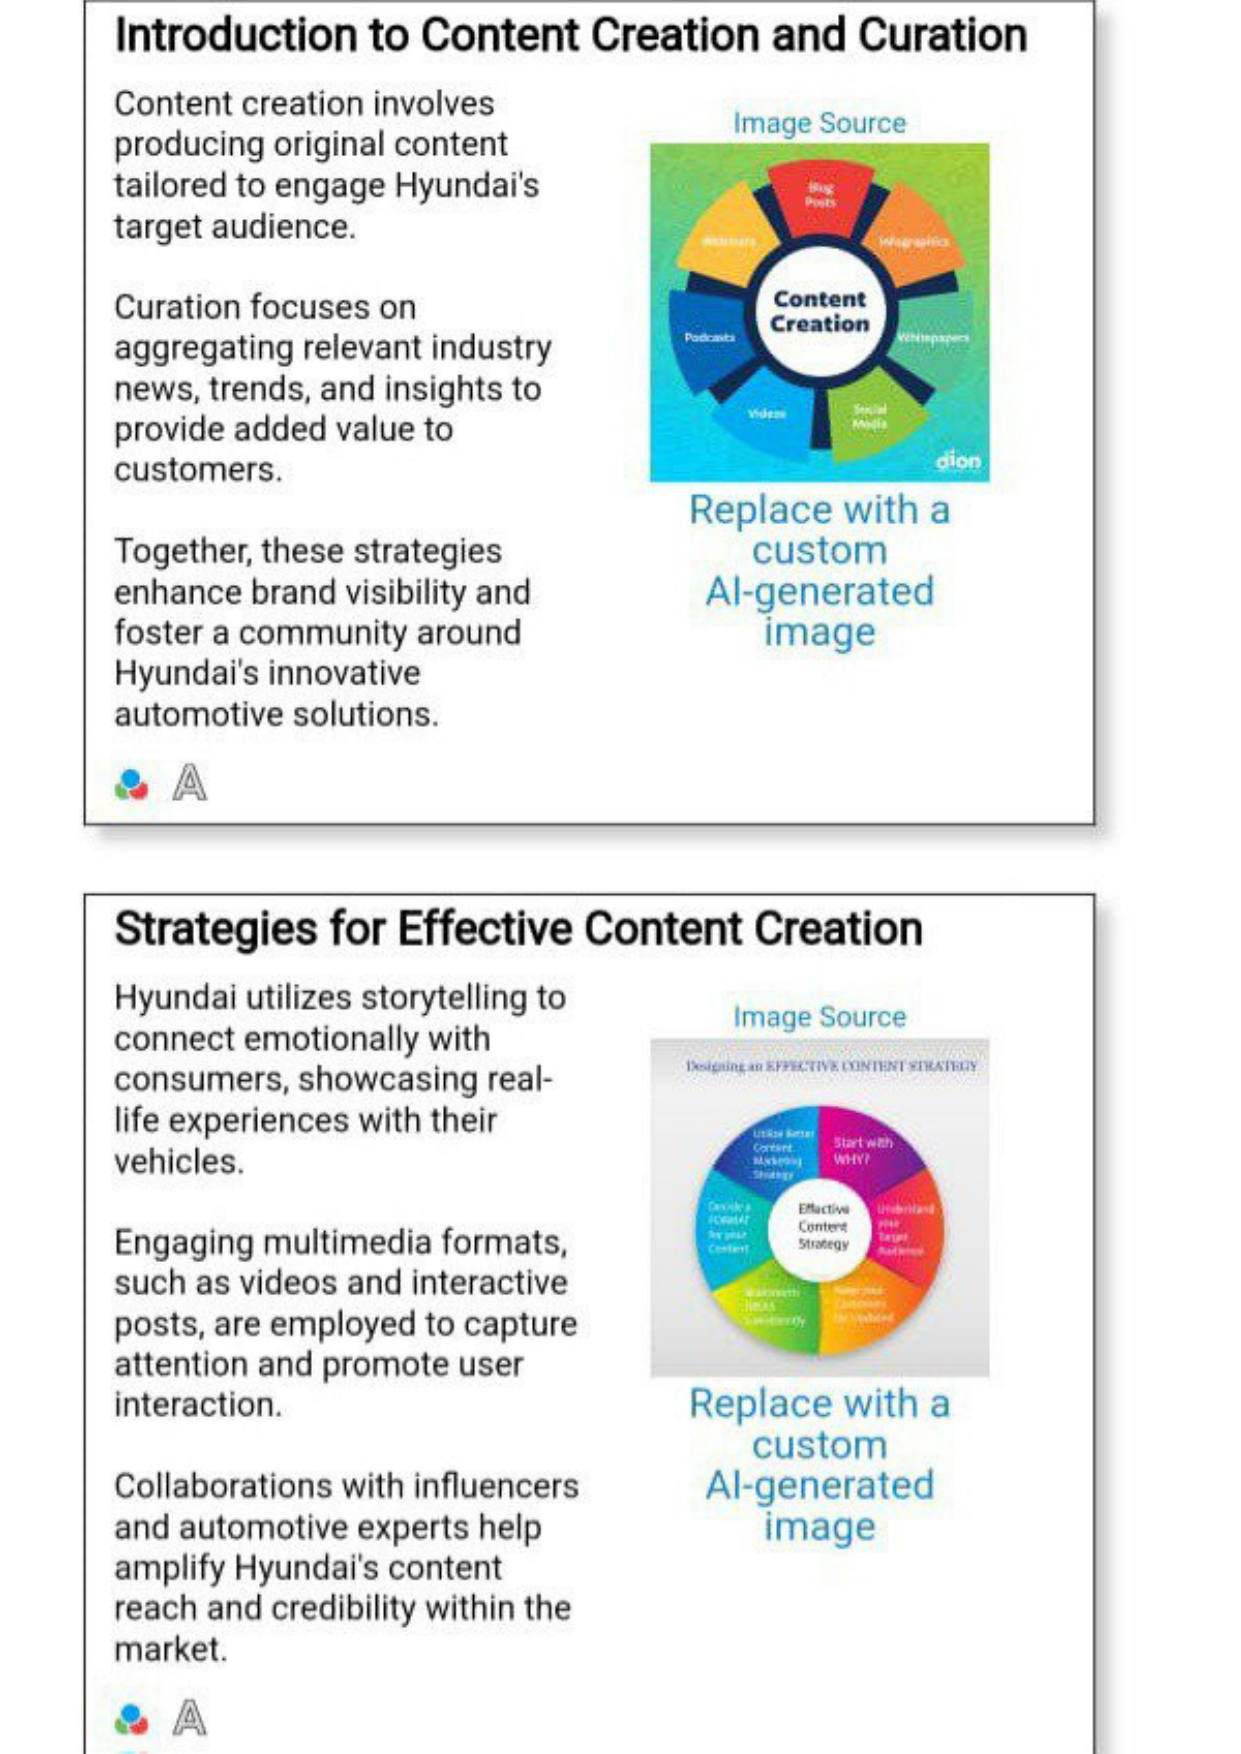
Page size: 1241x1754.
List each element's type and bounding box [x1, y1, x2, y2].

picture [78, 0, 1137, 1754]
